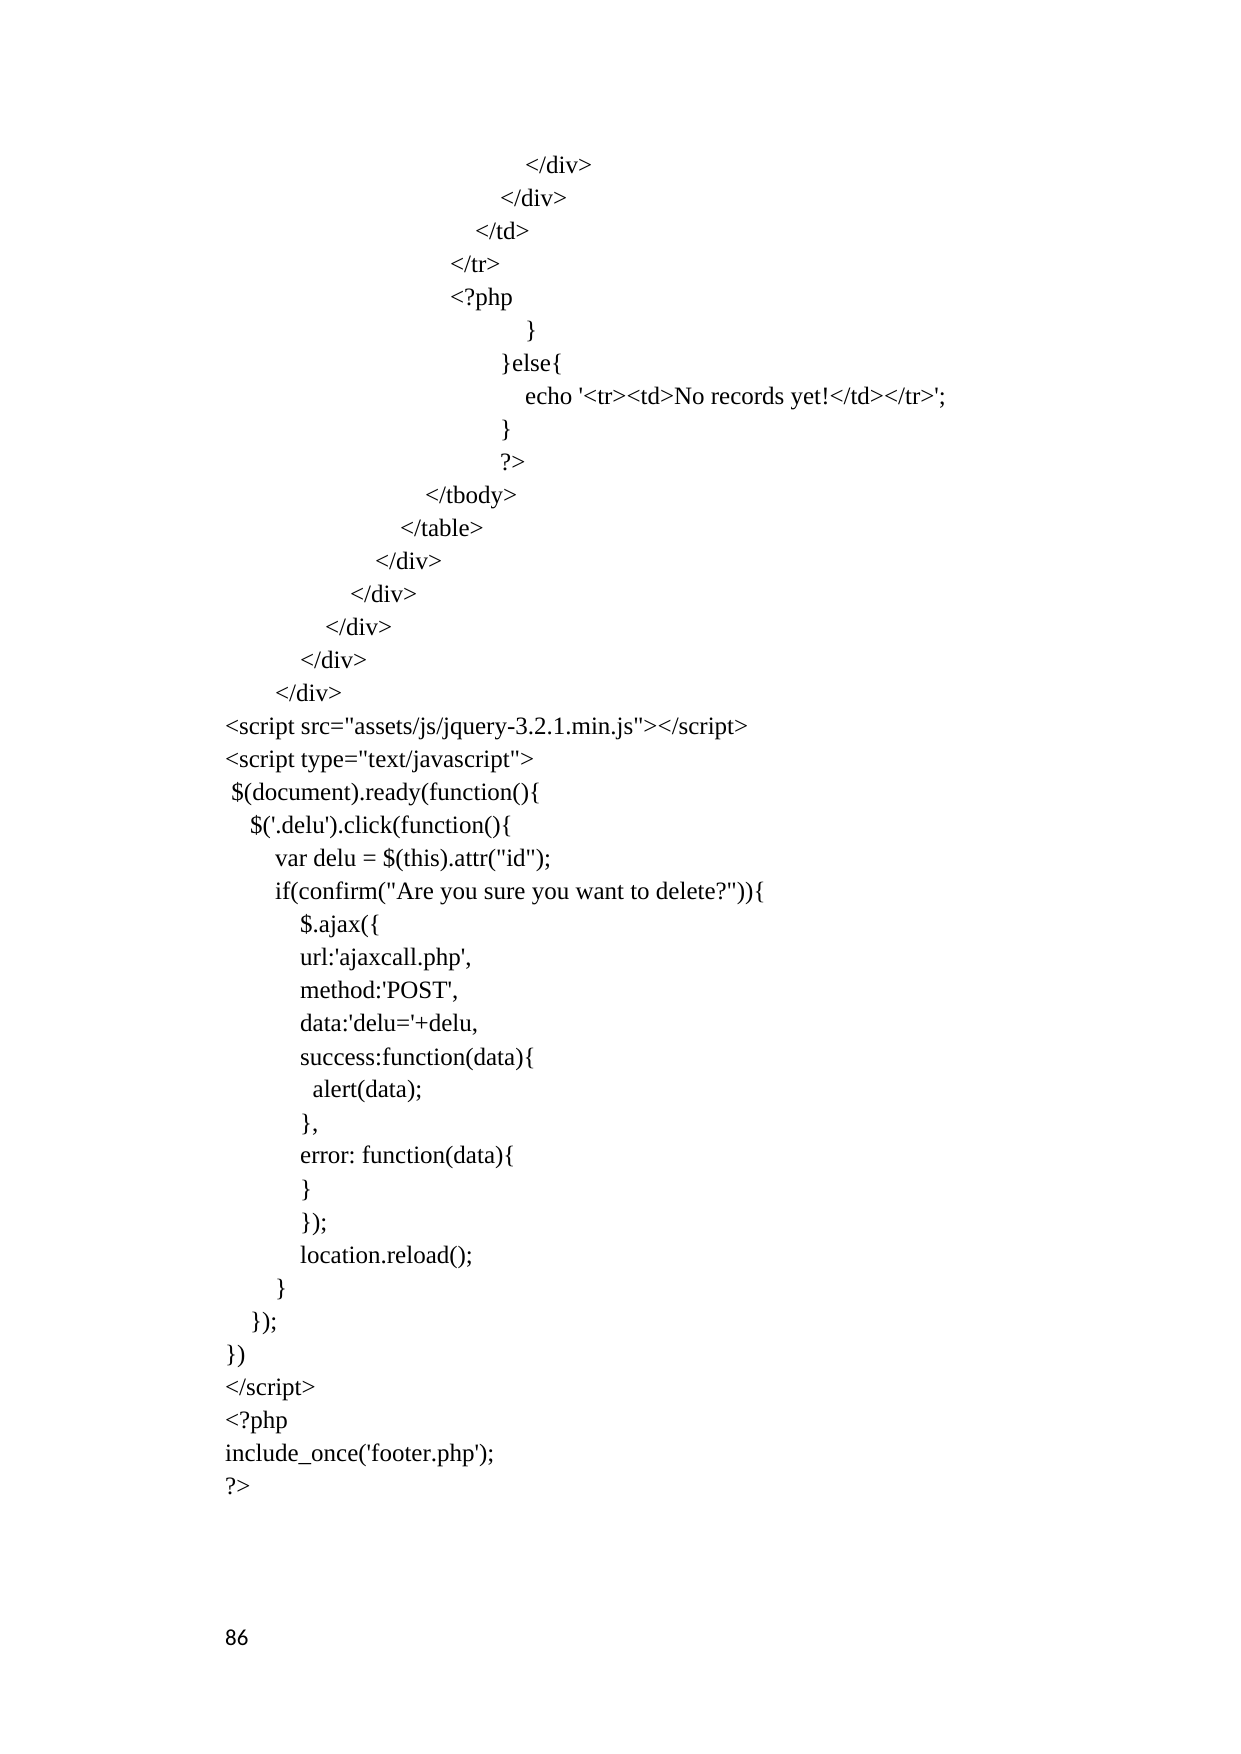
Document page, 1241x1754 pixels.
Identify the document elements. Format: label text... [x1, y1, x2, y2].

text </div> [225, 678, 1090, 707]
text </tr> [225, 249, 1090, 278]
text </div> [225, 612, 1090, 641]
text var delu = $(this).attr("id"); [225, 843, 1090, 872]
text } [225, 414, 1090, 443]
text </div> [225, 645, 1090, 674]
text </div> [225, 183, 1090, 212]
text </div> [225, 546, 1090, 575]
text include_once('footer.php'); [225, 1438, 1090, 1467]
text } [225, 1273, 1090, 1301]
text $.ajax({ [225, 909, 1090, 938]
text $('.delu').click(function(){ [225, 810, 1090, 839]
text }) [225, 1339, 1090, 1367]
text </div> [225, 579, 1090, 608]
text }); [225, 1306, 1090, 1334]
text <script type="text/javascript"> [225, 744, 1090, 773]
text <?php [225, 282, 1090, 311]
text ?> [225, 447, 1090, 476]
text $(document).ready(function(){ [225, 777, 1090, 806]
text }); [225, 1207, 1090, 1235]
text </table> [225, 513, 1090, 542]
text url:'ajaxcall.php', [225, 942, 1090, 971]
text ?> [225, 1471, 1090, 1499]
text error: function(data){ [225, 1141, 1090, 1169]
text }else{ [225, 348, 1090, 377]
text }, [225, 1108, 1090, 1136]
text method:'POST', [225, 976, 1090, 1004]
text </td> [225, 216, 1090, 245]
text alert(data); [225, 1074, 1090, 1103]
text </tbody> [225, 480, 1090, 509]
text echo '<tr><td>No records yet!</td></tr>'; [225, 381, 1090, 410]
text </script> [225, 1372, 1090, 1401]
text <script src="assets/js/jquery-3.2.1.min.js"></script> [225, 711, 1090, 740]
text data:'delu='+delu, [225, 1008, 1090, 1037]
text </div> [225, 150, 1090, 179]
text location.reload(); [225, 1240, 1090, 1268]
text } [225, 1174, 1090, 1202]
text success:function(data){ [225, 1042, 1090, 1070]
text <?php [225, 1405, 1090, 1433]
text if(confirm("Are you sure you want to delete?")){ [225, 876, 1090, 905]
text } [225, 315, 1090, 344]
